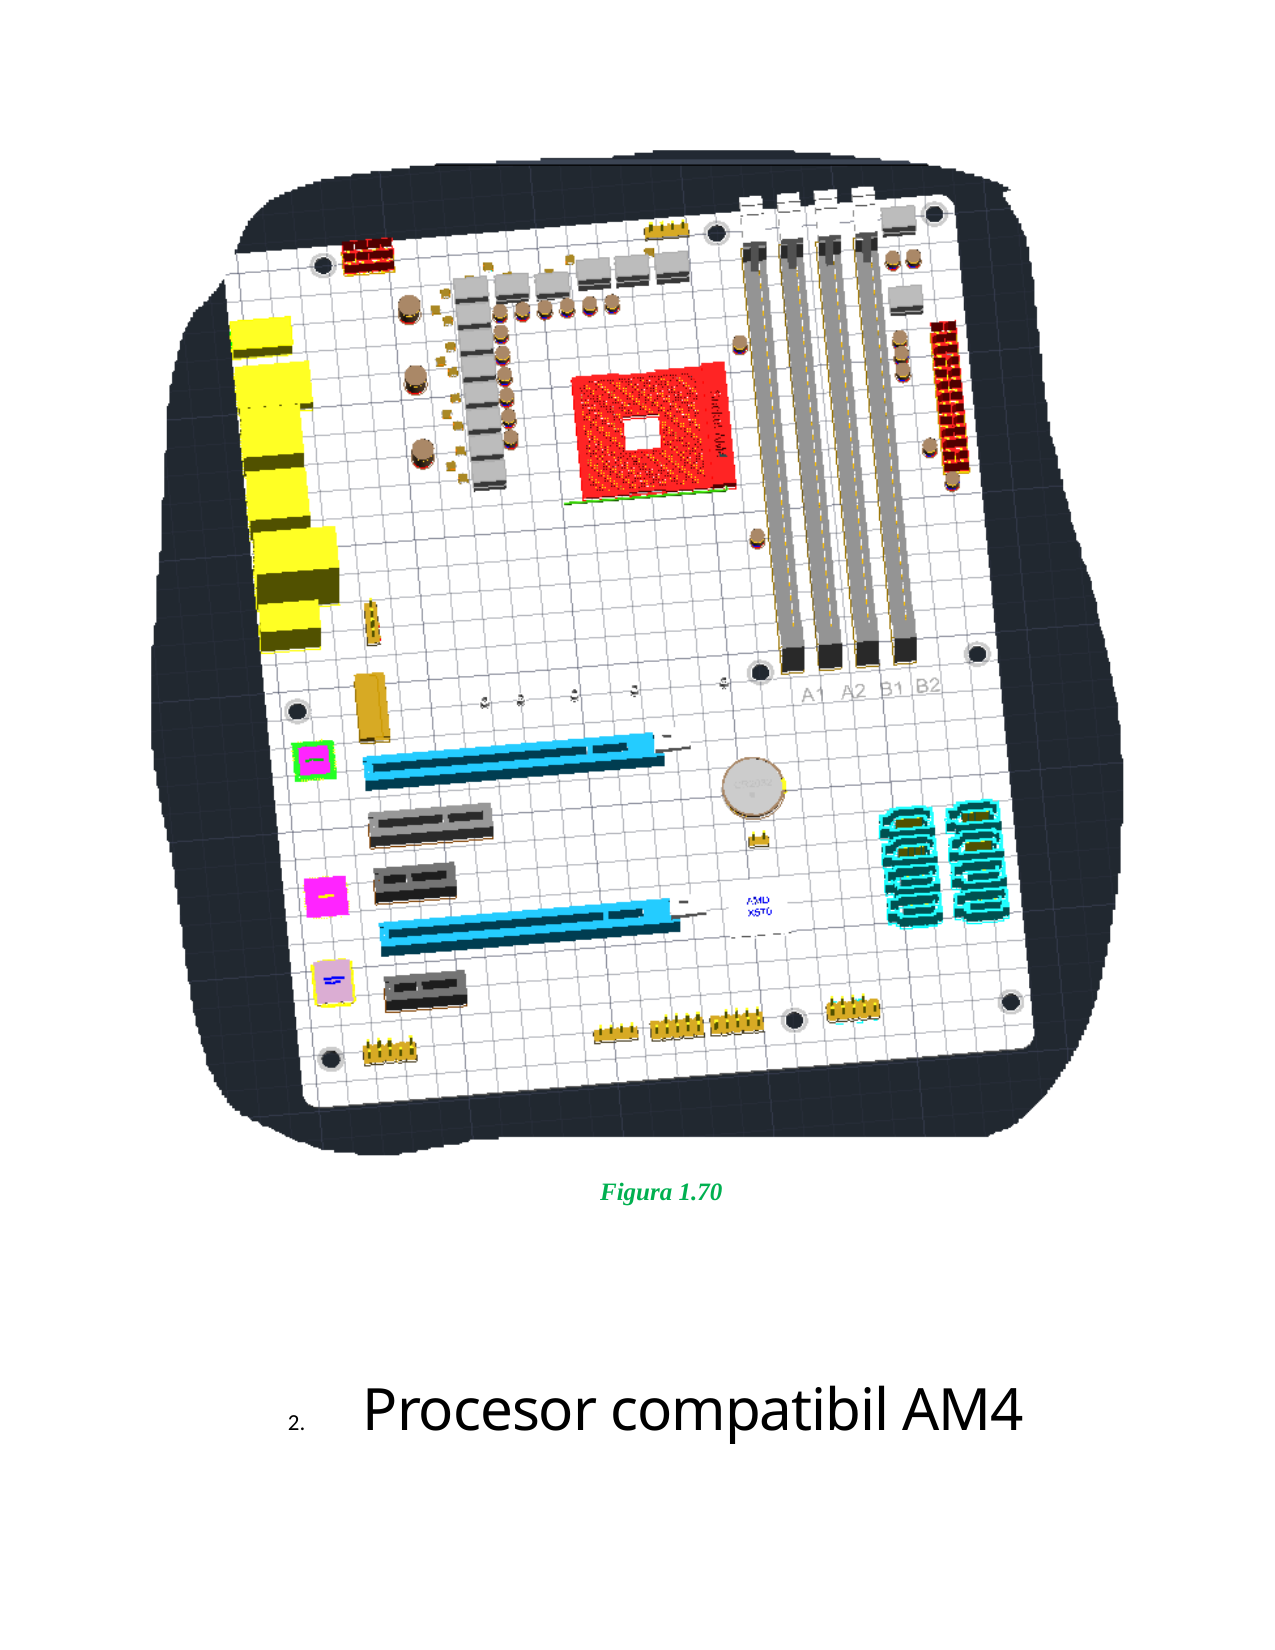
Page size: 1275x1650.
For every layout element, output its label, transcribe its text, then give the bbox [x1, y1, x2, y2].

text Figura 1.70 [150, 1177, 1125, 1206]
title Procesor compatibil AM4 [187, 1368, 1125, 1447]
picture [150, 150, 1125, 1158]
